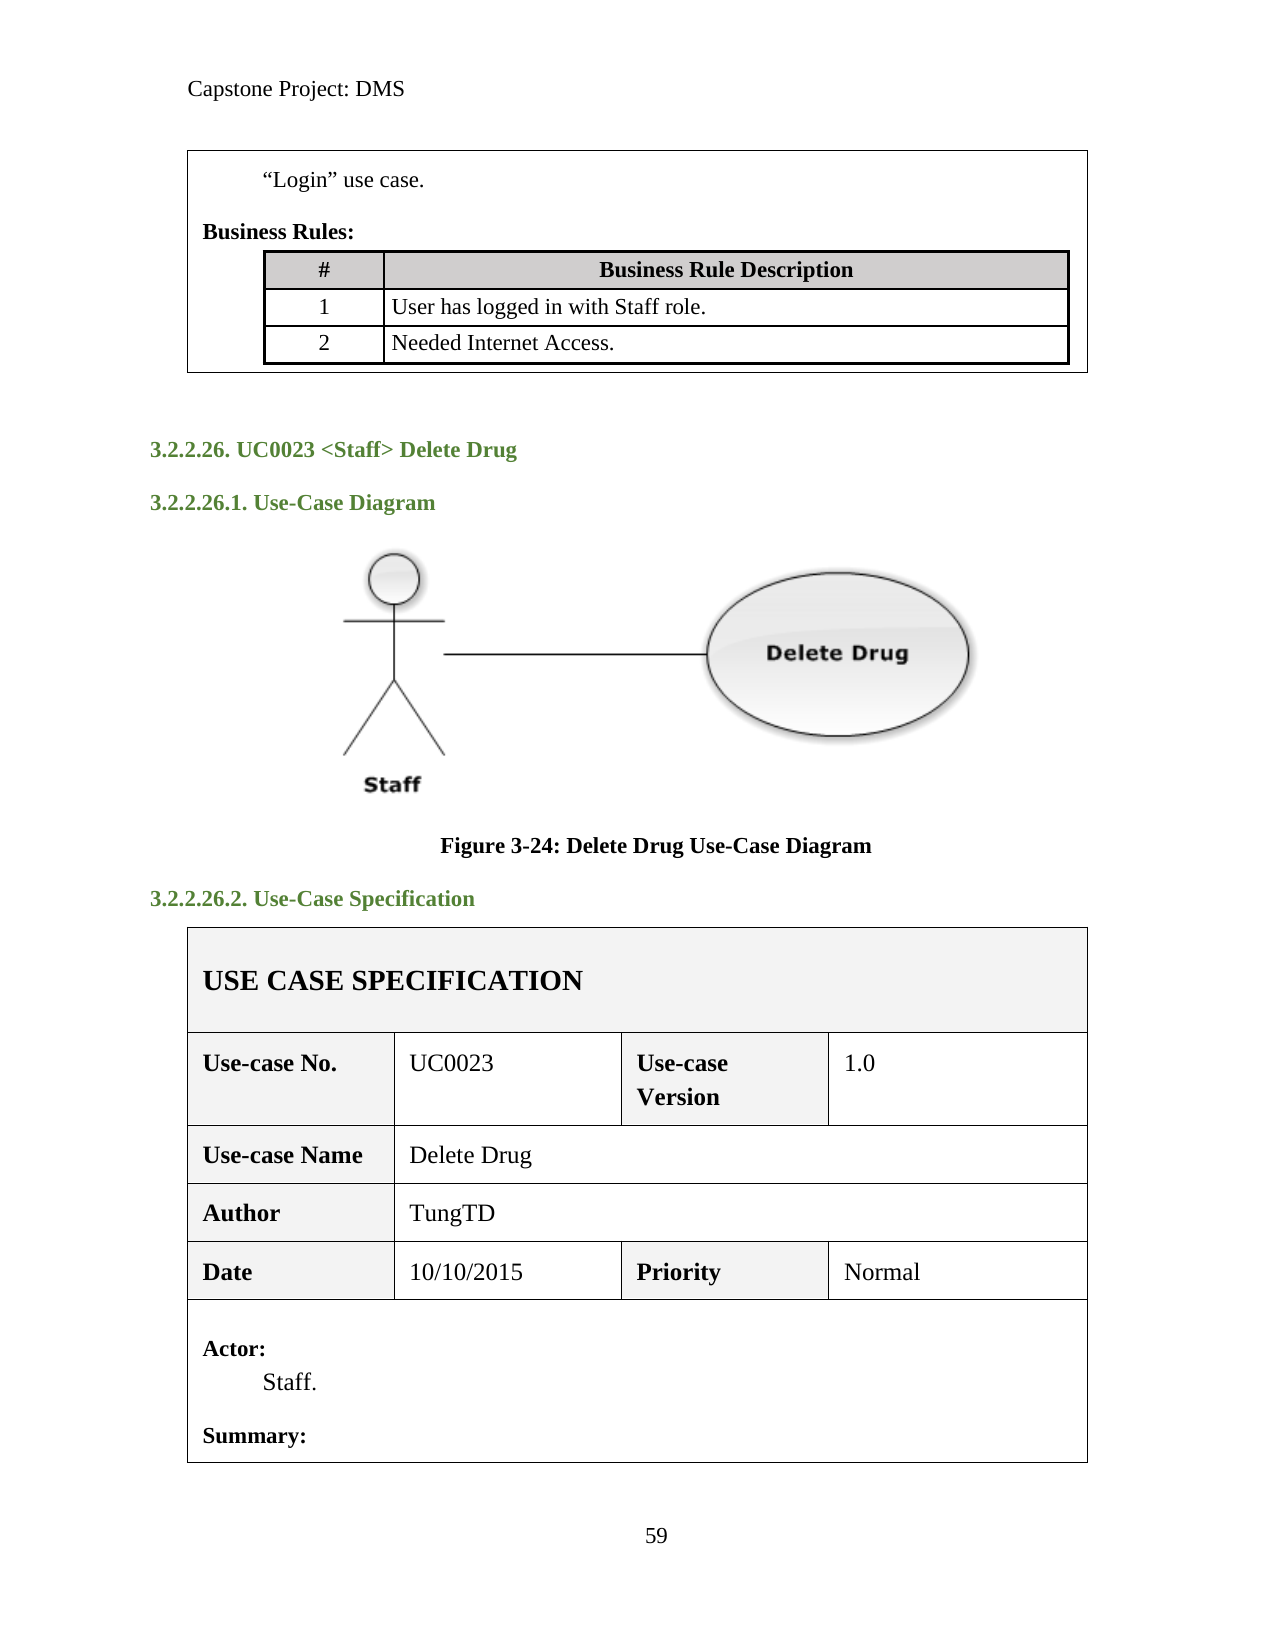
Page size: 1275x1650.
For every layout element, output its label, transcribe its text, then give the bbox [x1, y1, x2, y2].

picture [320, 530, 993, 817]
table_cell Date [188, 1242, 394, 1298]
subtitle Use-Case Diagram [150, 488, 1125, 515]
table_cell 1.0 [829, 1033, 1087, 1124]
table_header USE CASE SPECIFICATION [188, 928, 1087, 1032]
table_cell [188, 1300, 1087, 1462]
table_cell UC0023 [395, 1033, 621, 1124]
subtitle UC0023 <Staff> Delete Drug [150, 436, 1125, 462]
table_cell Use-case Version [622, 1033, 828, 1124]
subtitle Use-Case Specification [150, 884, 1125, 911]
table_cell Author [188, 1184, 394, 1241]
table_cell Use-case Name [188, 1126, 394, 1182]
table_cell 10/10/2015 [395, 1242, 621, 1298]
table_cell Use-case No. [188, 1033, 394, 1124]
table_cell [188, 151, 1087, 372]
table_cell Delete Drug [395, 1126, 1087, 1182]
table_cell Normal [829, 1242, 1087, 1298]
table_cell TungTD [395, 1184, 1087, 1241]
text Figure 3-24: Delete Drug Use-Case Diagram [187, 832, 1125, 858]
table_cell Priority [622, 1242, 828, 1298]
